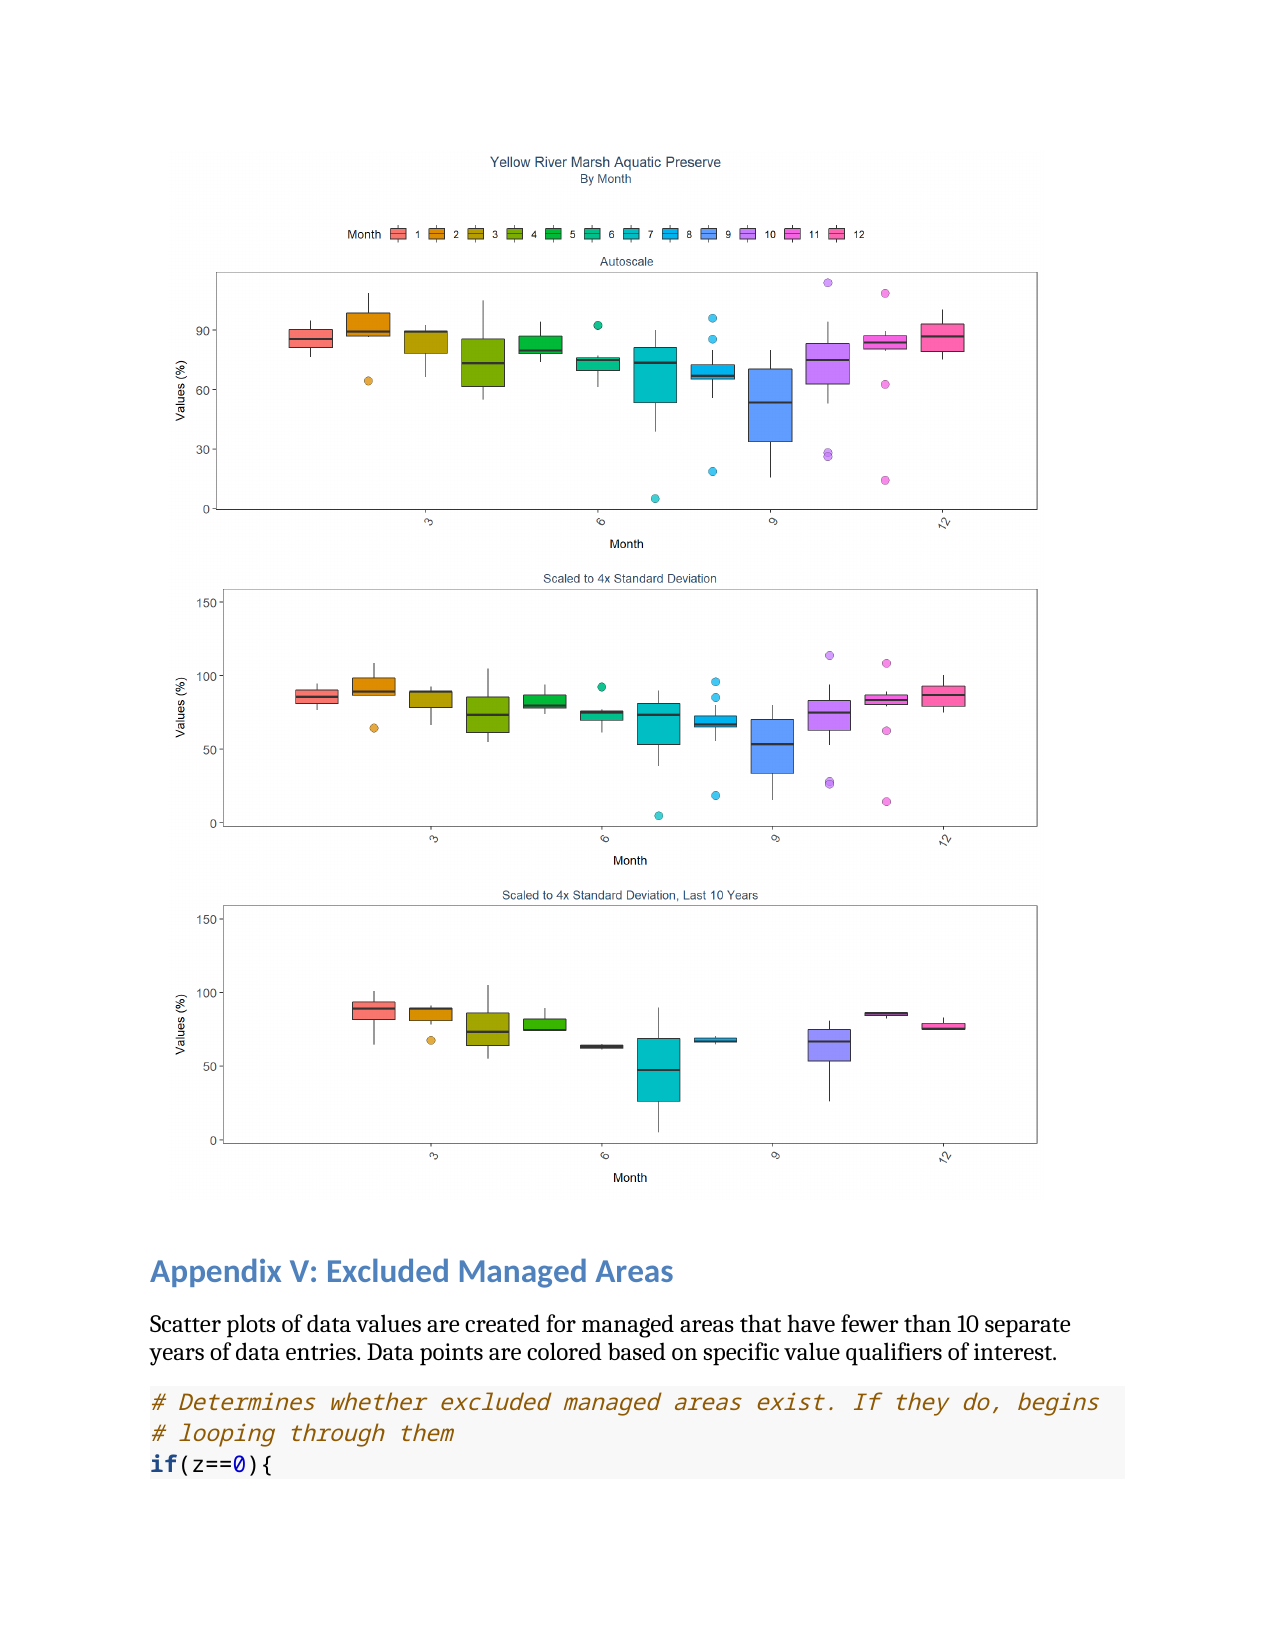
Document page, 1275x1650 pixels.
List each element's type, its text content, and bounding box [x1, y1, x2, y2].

text Scatter plots of data values are created for managed areas that have fewer than 10 separate years of data entries. Data points are colored based on specific value qualifiers of interest. [150, 1309, 1125, 1367]
subtitle Appendix V: Excluded Managed Areas [150, 1250, 1125, 1291]
picture [168, 150, 1044, 1200]
